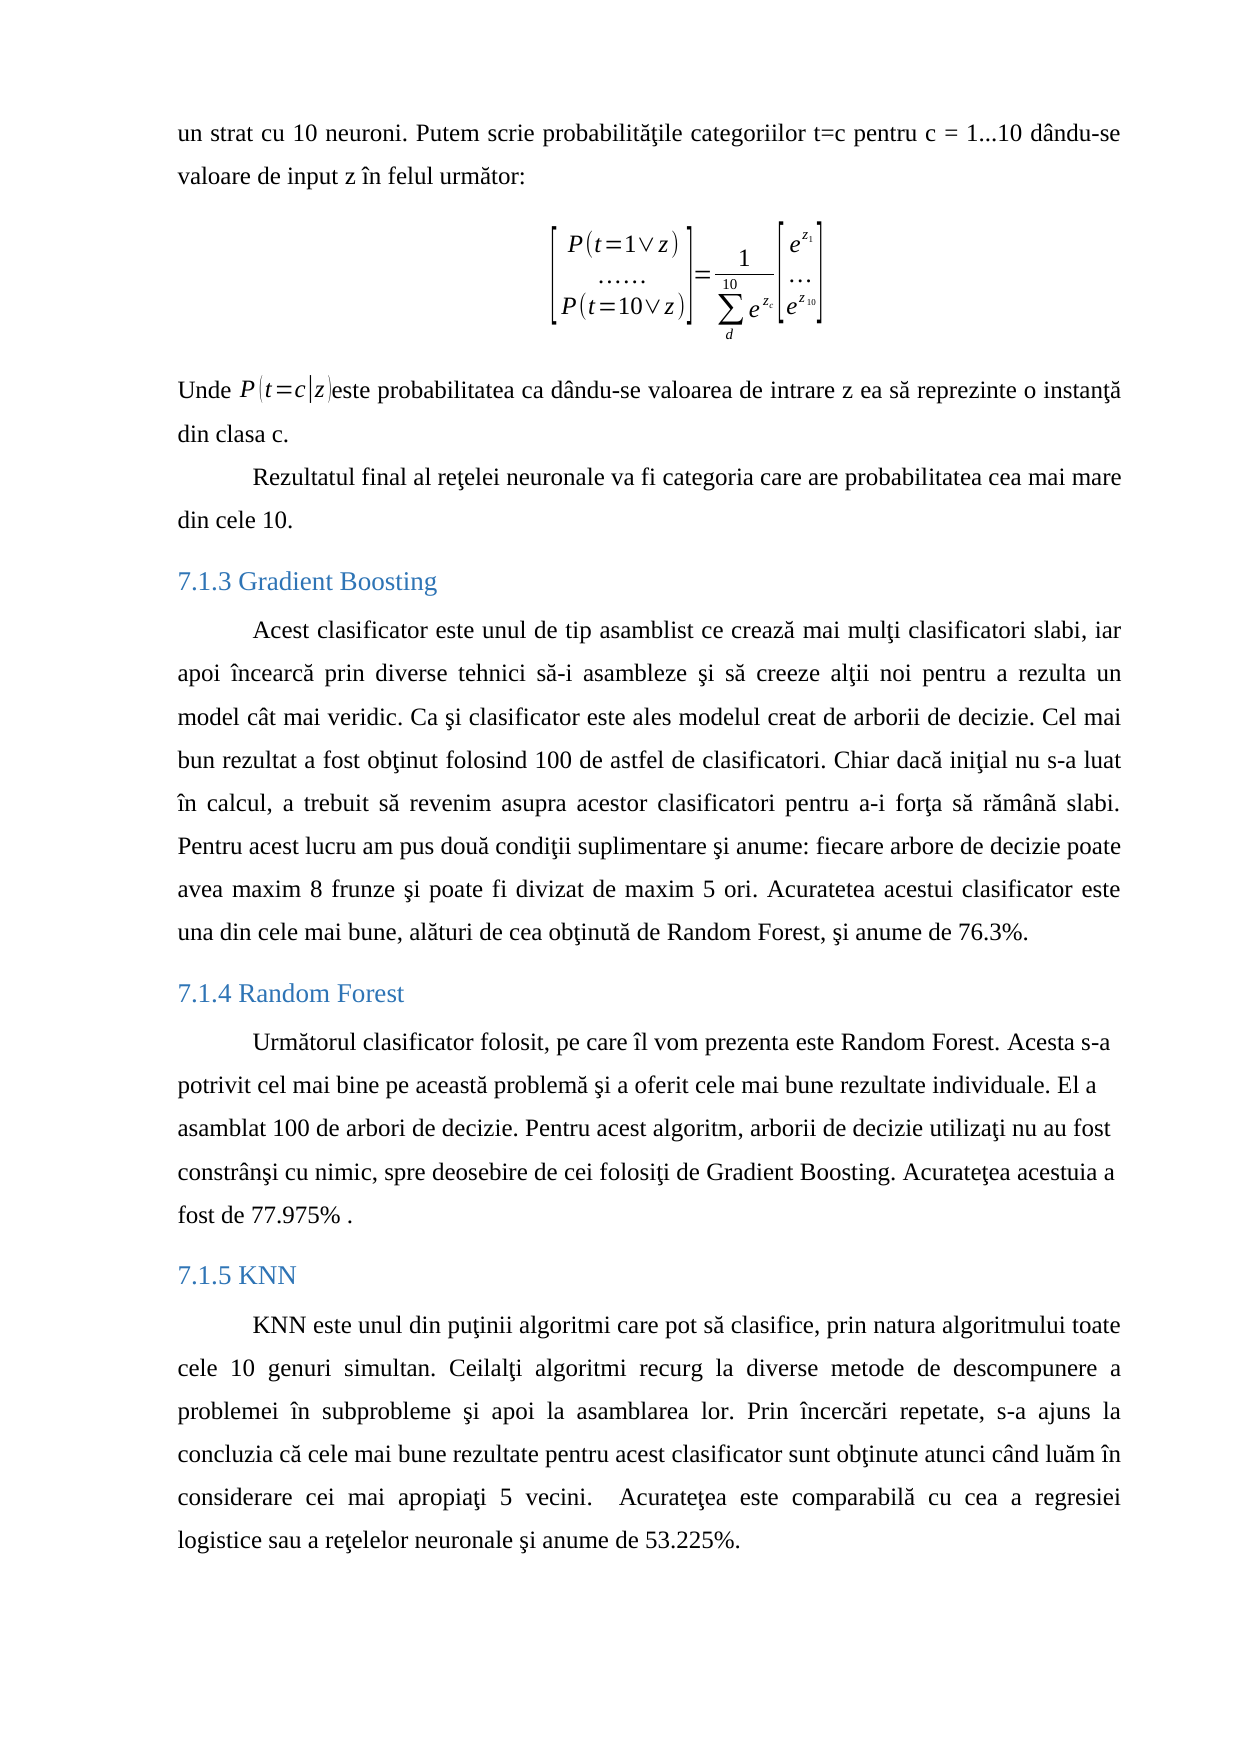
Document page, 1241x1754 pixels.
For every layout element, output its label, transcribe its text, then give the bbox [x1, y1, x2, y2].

text Următorul clasificator folosit, pe care îl vom prezenta este Random Forest. Acesta s-a potrivit cel mai bine pe această problemă şi a oferit cele mai bune rezultate individuale. El a asamblat 100 de arbori de decizie. Pentru acest algoritm, arborii de decizie utilizaţi nu au fost constrânşi cu nimic, spre deosebire de cei folosiţi de Gradient Boosting. Acurateţea acestuia a fost de 77.975% . [177, 1027, 1122, 1228]
text Unde este probabilitatea ca dându-se valoarea de intrare z ea să reprezinte o instanţă din clasa c. [177, 374, 1122, 448]
text Acest clasificator este unul de tip asamblist ce crează mai mulţi clasificatori slabi, iar apoi încearcă prin diverse tehnici să-i asambleze şi să creeze alţii noi pentru a rezulta un model cât mai veridic. Ca şi clasificator este ales modelul creat de arborii de decizie. Cel mai bun rezultat a fost obţinut folosind 100 de astfel de clasificatori. Chiar dacă iniţial nu s-a luat în calcul, a trebuit să revenim asupra acestor clasificatori pentru a-i forţa să rămână slabi. Pentru acest lucru am pus două condiţii suplimentare şi anume: fiecare arbore de decizie poate avea maxim 8 frunze şi poate fi divizat de maxim 5 ori. Acuratetea acestui clasificator este una din cele mai bune, alături de cea obţinută de Random Forest, şi anume de 76.3%. [177, 615, 1122, 946]
subtitle 7.1.4 Random Forest [177, 977, 1122, 1008]
text KNN este unul din puţinii algoritmi care pot să clasifice, prin natura algoritmului toate cele 10 genuri simultan. Ceilalţi algoritmi recurg la diverse metode de descompunere a problemei în subprobleme şi apoi la asamblarea lor. Prin încercări repetate, s-a ajuns la concluzia că cele mai bune rezultate pentru acest clasificator sunt obţinute atunci când luăm în considerare cei mai apropiaţi 5 vecini. Acurateţea este comparabilă cu cea a regresiei logistice sau a reţelelor neuronale şi anume de 53.225%. [177, 1310, 1122, 1554]
subtitle 7.1.3 Gradient Boosting [177, 565, 1122, 596]
text Rezultatul final al reţelei neuronale va fi categoria care are probabilitatea cea mai mare din cele 10. [177, 462, 1122, 534]
subtitle 7.1.5 KNN [177, 1259, 1122, 1291]
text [177, 118, 1122, 190]
